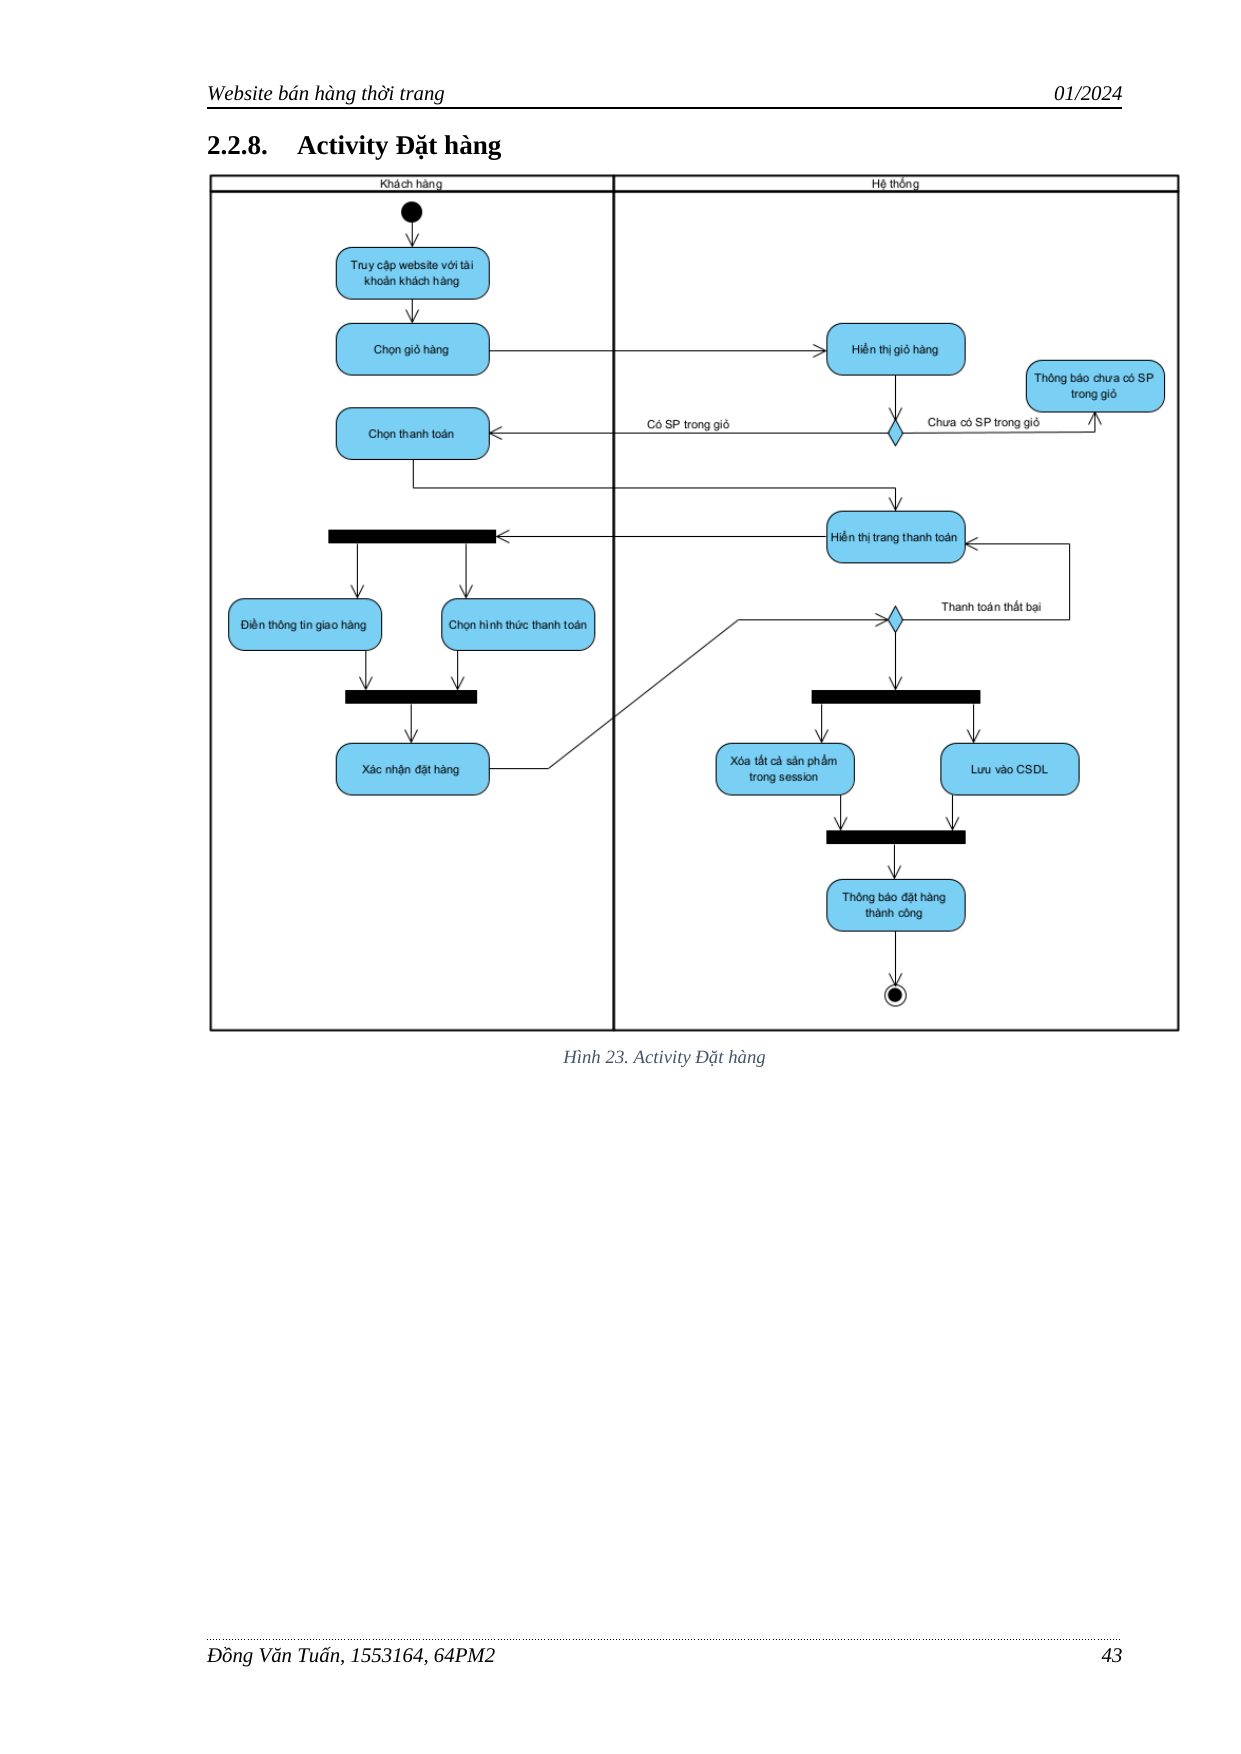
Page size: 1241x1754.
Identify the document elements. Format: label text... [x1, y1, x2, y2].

subtitle Activity Đặt hàng [207, 129, 1122, 160]
picture [206, 172, 1182, 1034]
